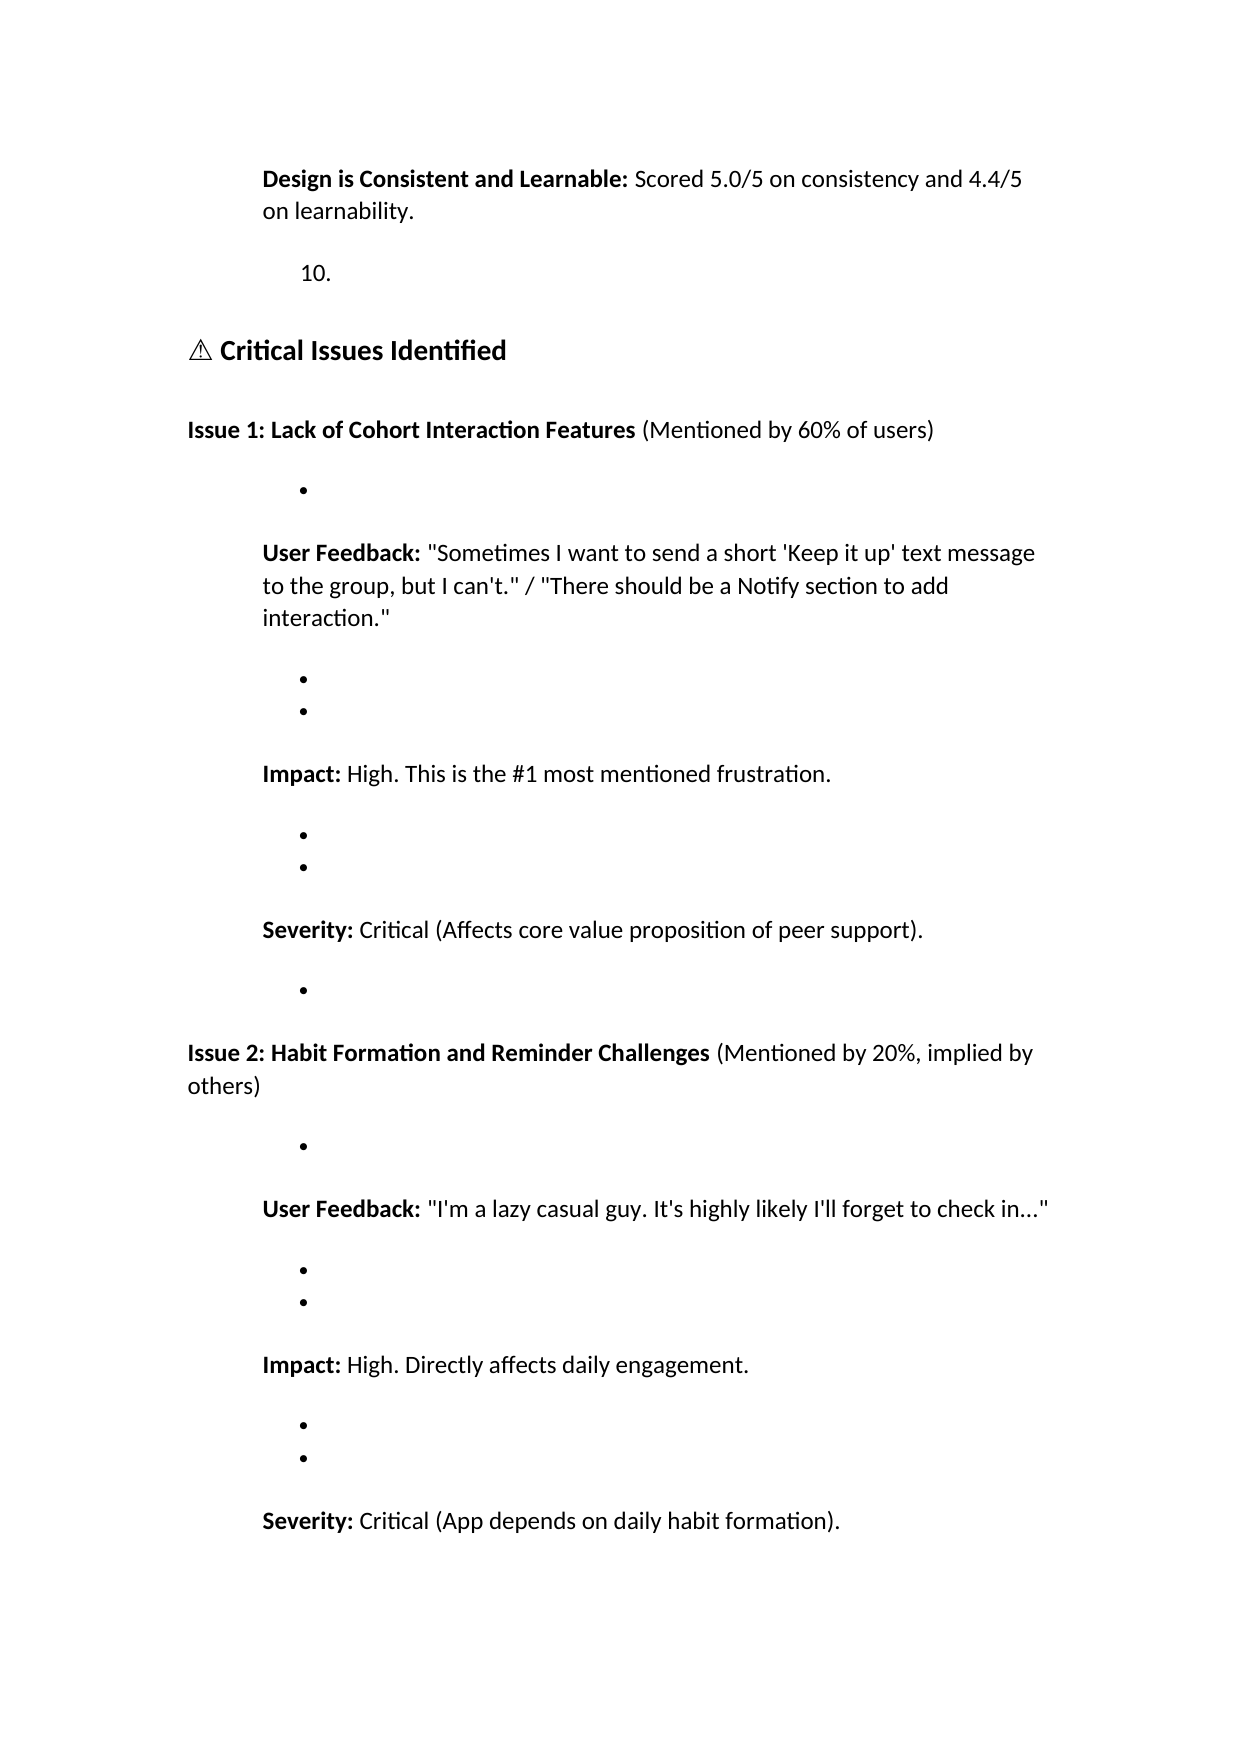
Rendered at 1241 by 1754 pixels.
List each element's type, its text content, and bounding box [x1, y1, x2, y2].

text Severity: Critical (Affects core value proposition of peer support). [262, 913, 1053, 946]
text Severity: Critical (App depends on daily habit formation). [262, 1504, 1053, 1536]
text Impact: High. Directly affects daily engagement. [262, 1348, 1053, 1381]
text User Feedback: "Sometimes I want to send a short 'Keep it up' text message to the group, but I can't." / "There should be a Notify section to add interaction." [262, 536, 1053, 634]
text Design is Consistent and Learnable: Scored 5.0/5 on consistency and 4.4/5 on learnability. [262, 162, 1053, 227]
text User Feedback: "I'm a lazy casual guy. It's highly likely I'll forget to check in..." [262, 1192, 1053, 1225]
subtitle ⚠️ Critical Issues Identified [187, 318, 1053, 383]
text Issue 2: Habit Formation and Reminder Challenges (Mentioned by 20%, implied by others) [187, 1036, 1053, 1101]
text Issue 1: Lack of Cohort Interaction Features (Mentioned by 60% of users) [187, 413, 1053, 446]
text Impact: High. This is the #1 most mentioned frustration. [262, 757, 1053, 790]
